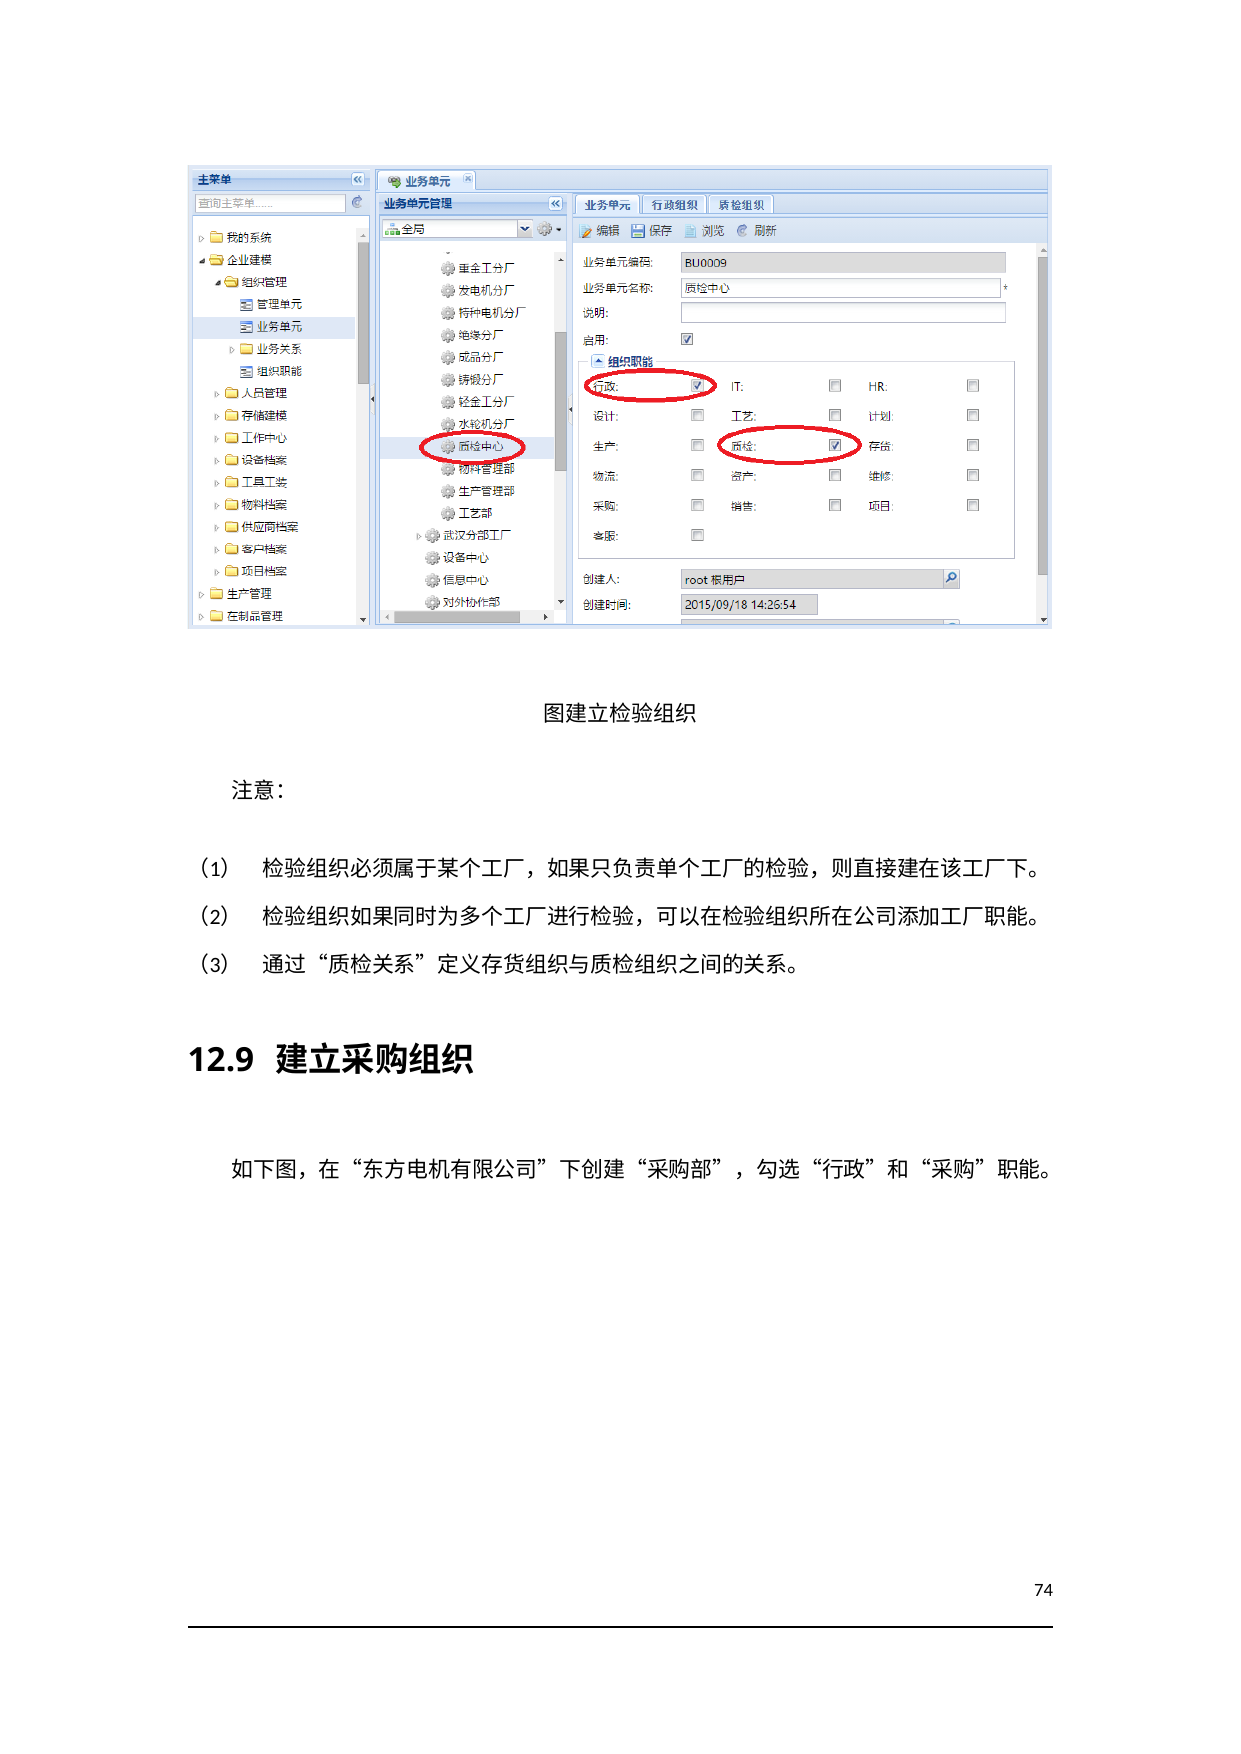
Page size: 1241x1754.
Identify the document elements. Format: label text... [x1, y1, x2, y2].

text 图建立检验组织 [187, 695, 1053, 728]
list 检验组织如果同时为多个工厂进行检验，可以在检验组织所在公司添加工厂职能。 [187, 899, 1053, 931]
picture [187, 165, 1053, 629]
list 通过“质检关系”定义存货组织与质检组织之间的关系。 [187, 947, 1053, 979]
subtitle 建立采购组织 [187, 1024, 1053, 1089]
text 如下图，在“东方电机有限公司”下创建“采购部”，勾选“行政”和“采购”职能。 [187, 1152, 1053, 1184]
text 注意： [231, 773, 1053, 805]
list 检验组织必须属于某个工厂，如果只负责单个工厂的检验，则直接建在该工厂下。 [187, 850, 1053, 883]
